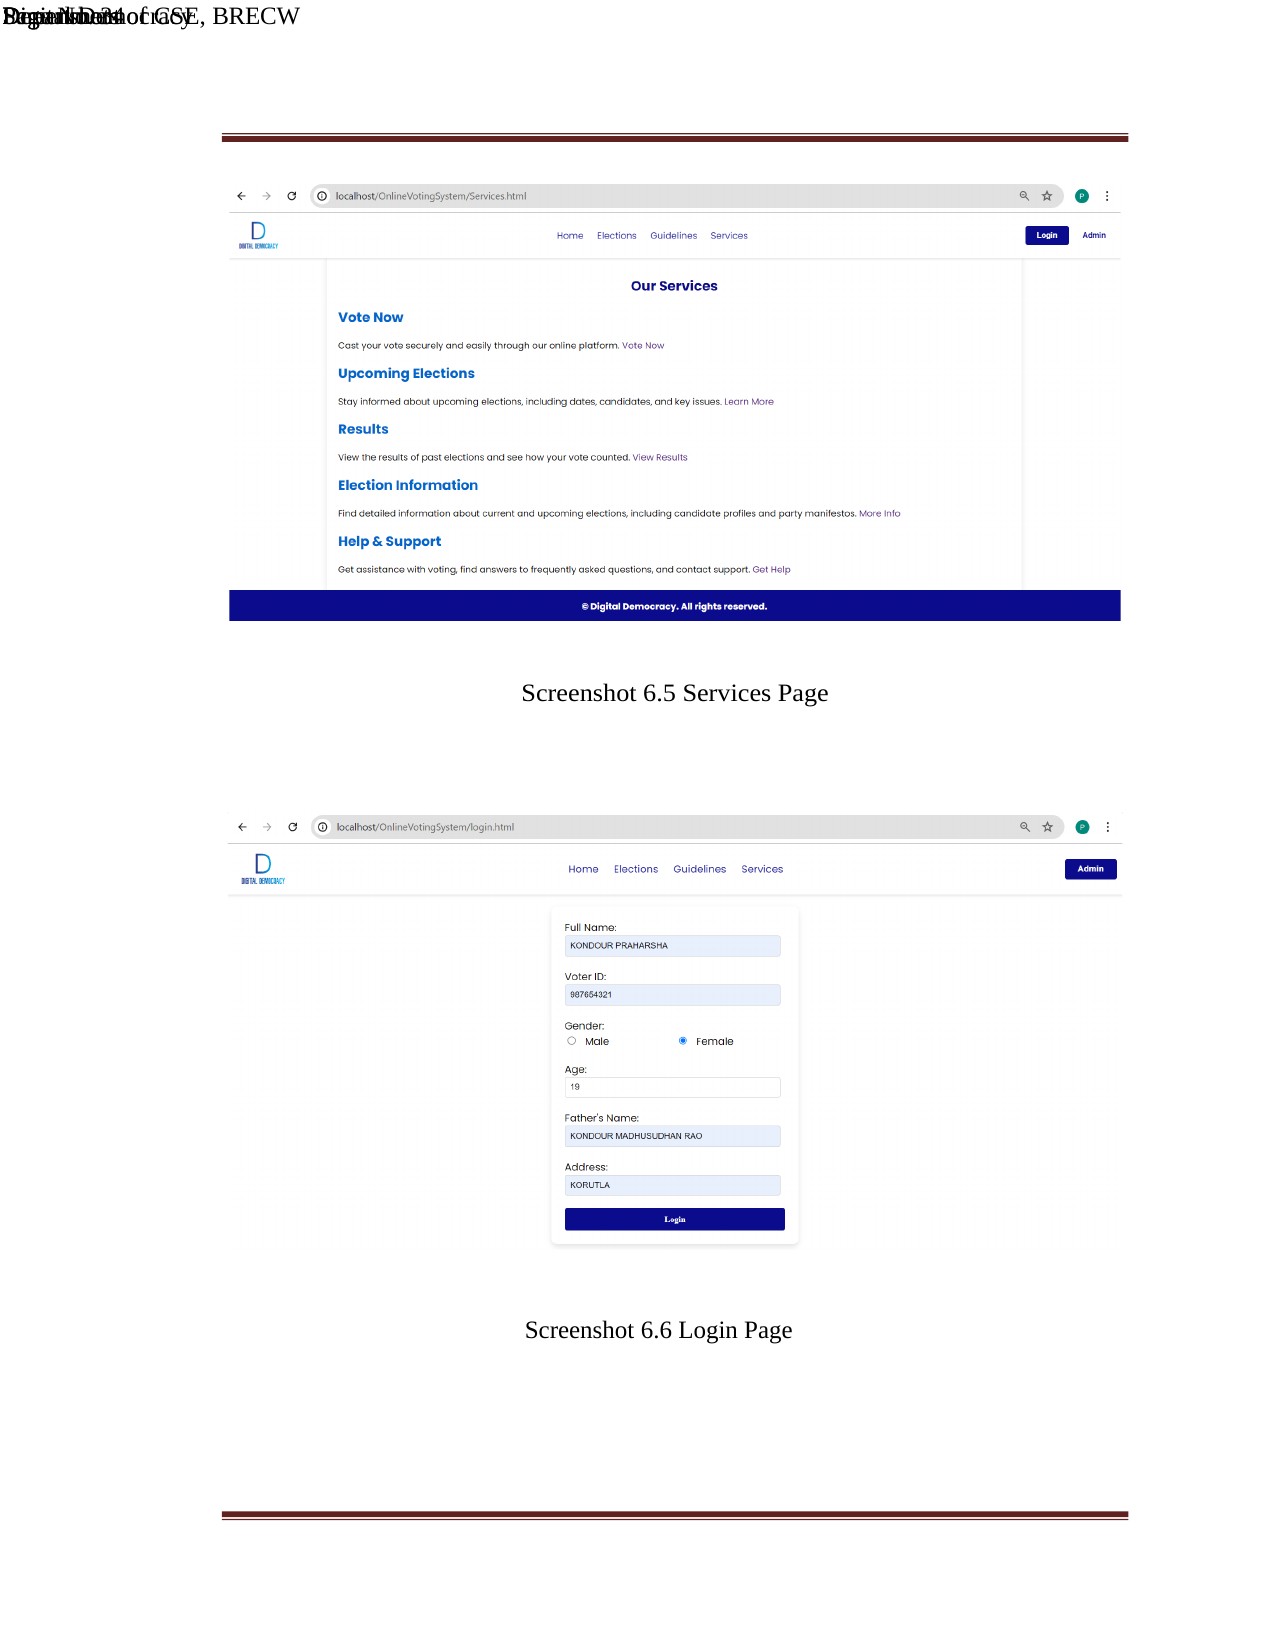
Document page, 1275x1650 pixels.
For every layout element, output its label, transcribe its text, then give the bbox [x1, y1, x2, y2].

picture [229, 181, 1121, 621]
text Screenshot 6.6 Login Page [431, 1315, 1125, 1343]
picture [227, 812, 1123, 1250]
text Screenshot 6.5 Services Page [225, 678, 1125, 707]
